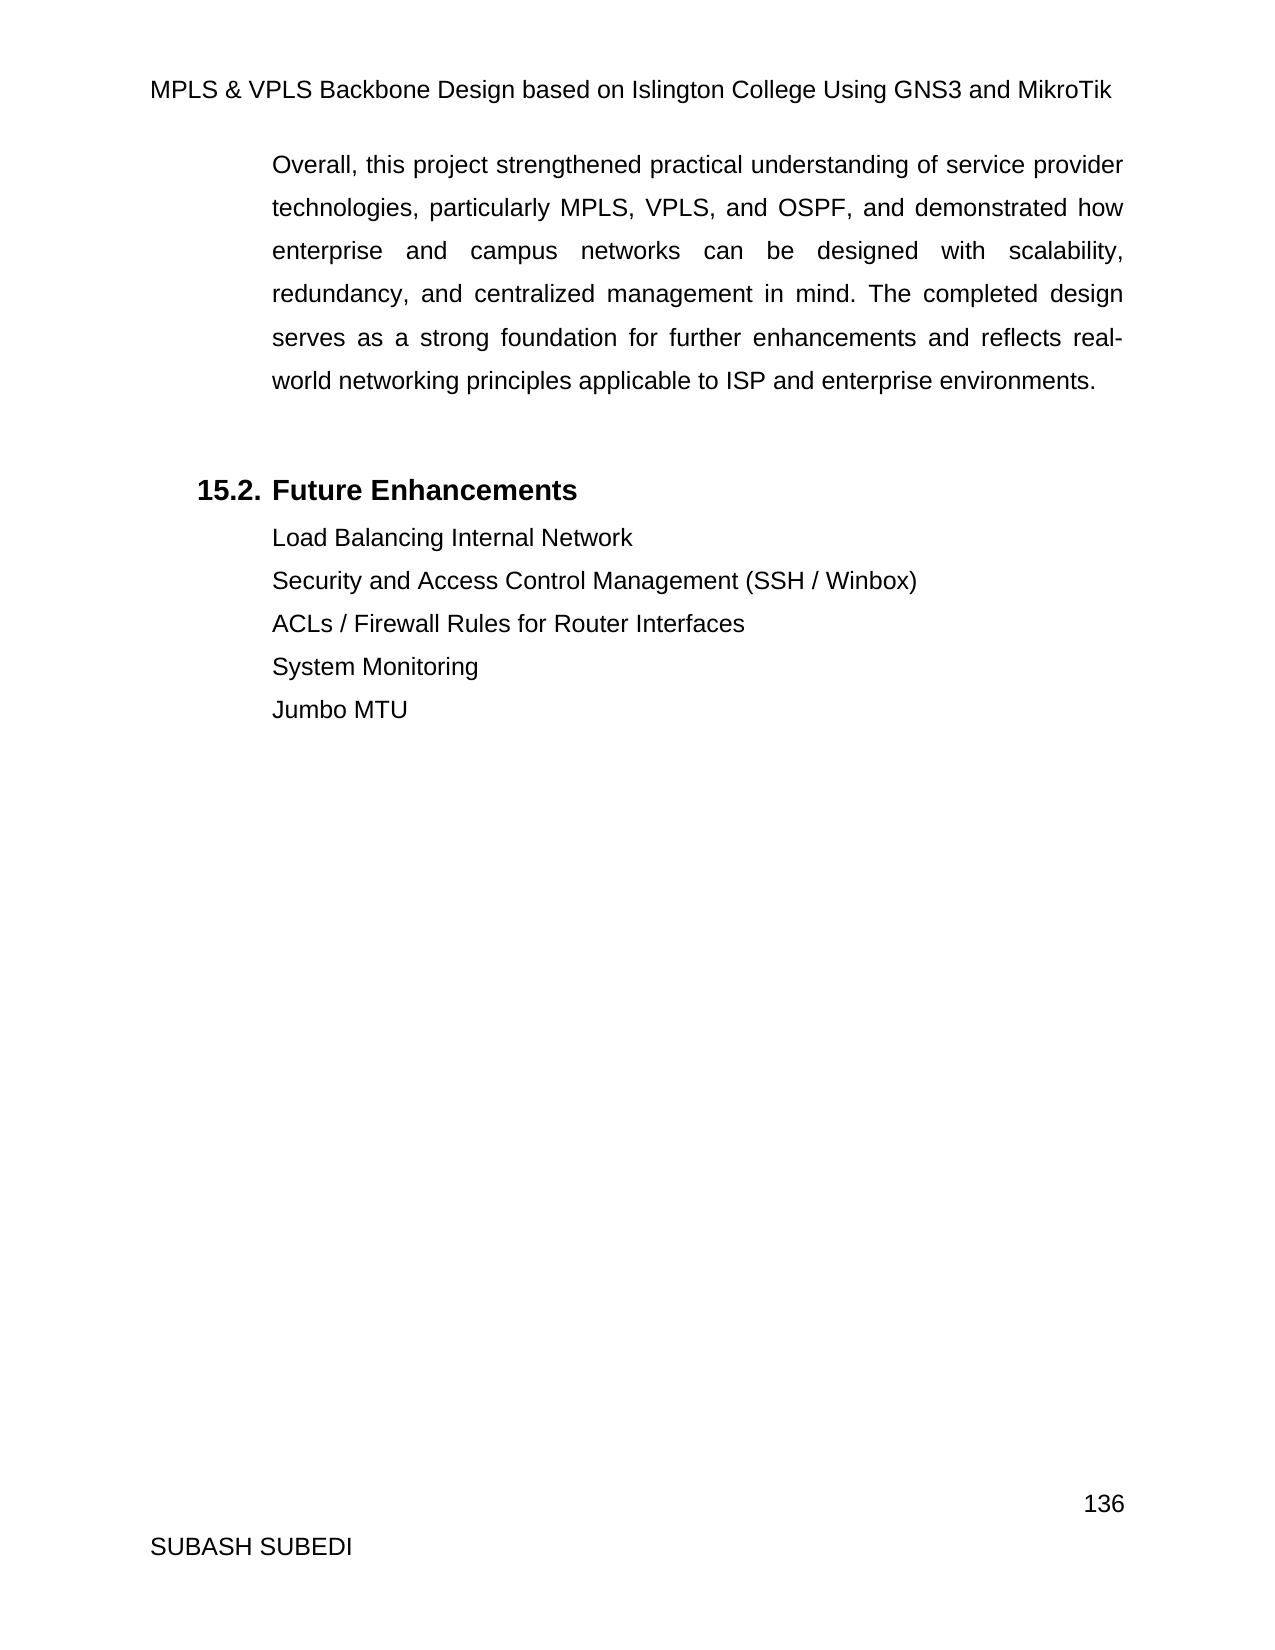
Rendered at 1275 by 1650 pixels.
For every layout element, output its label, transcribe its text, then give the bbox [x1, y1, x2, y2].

subtitle Future Enhancements [197, 473, 1125, 506]
text Jumbo MTU [272, 696, 1125, 724]
text Security and Access Control Management (SSH / Winbox) [272, 566, 1125, 595]
text Overall, this project strengthened practical understanding of service provider technologies, particularly MPLS, VPLS, and OSPF, and demonstrated how enterprise and campus networks can be designed with scalability, redundancy, and centralized management in mind. The completed design serves as a strong foundation for further enhancements and reflects real-world networking principles applicable to ISP and enterprise environments. [272, 150, 1125, 394]
text System Monitoring [272, 652, 1125, 681]
text Load Balancing Internal Network [272, 523, 1125, 552]
text ACLs / Firewall Rules for Router Interfaces [272, 609, 1125, 638]
